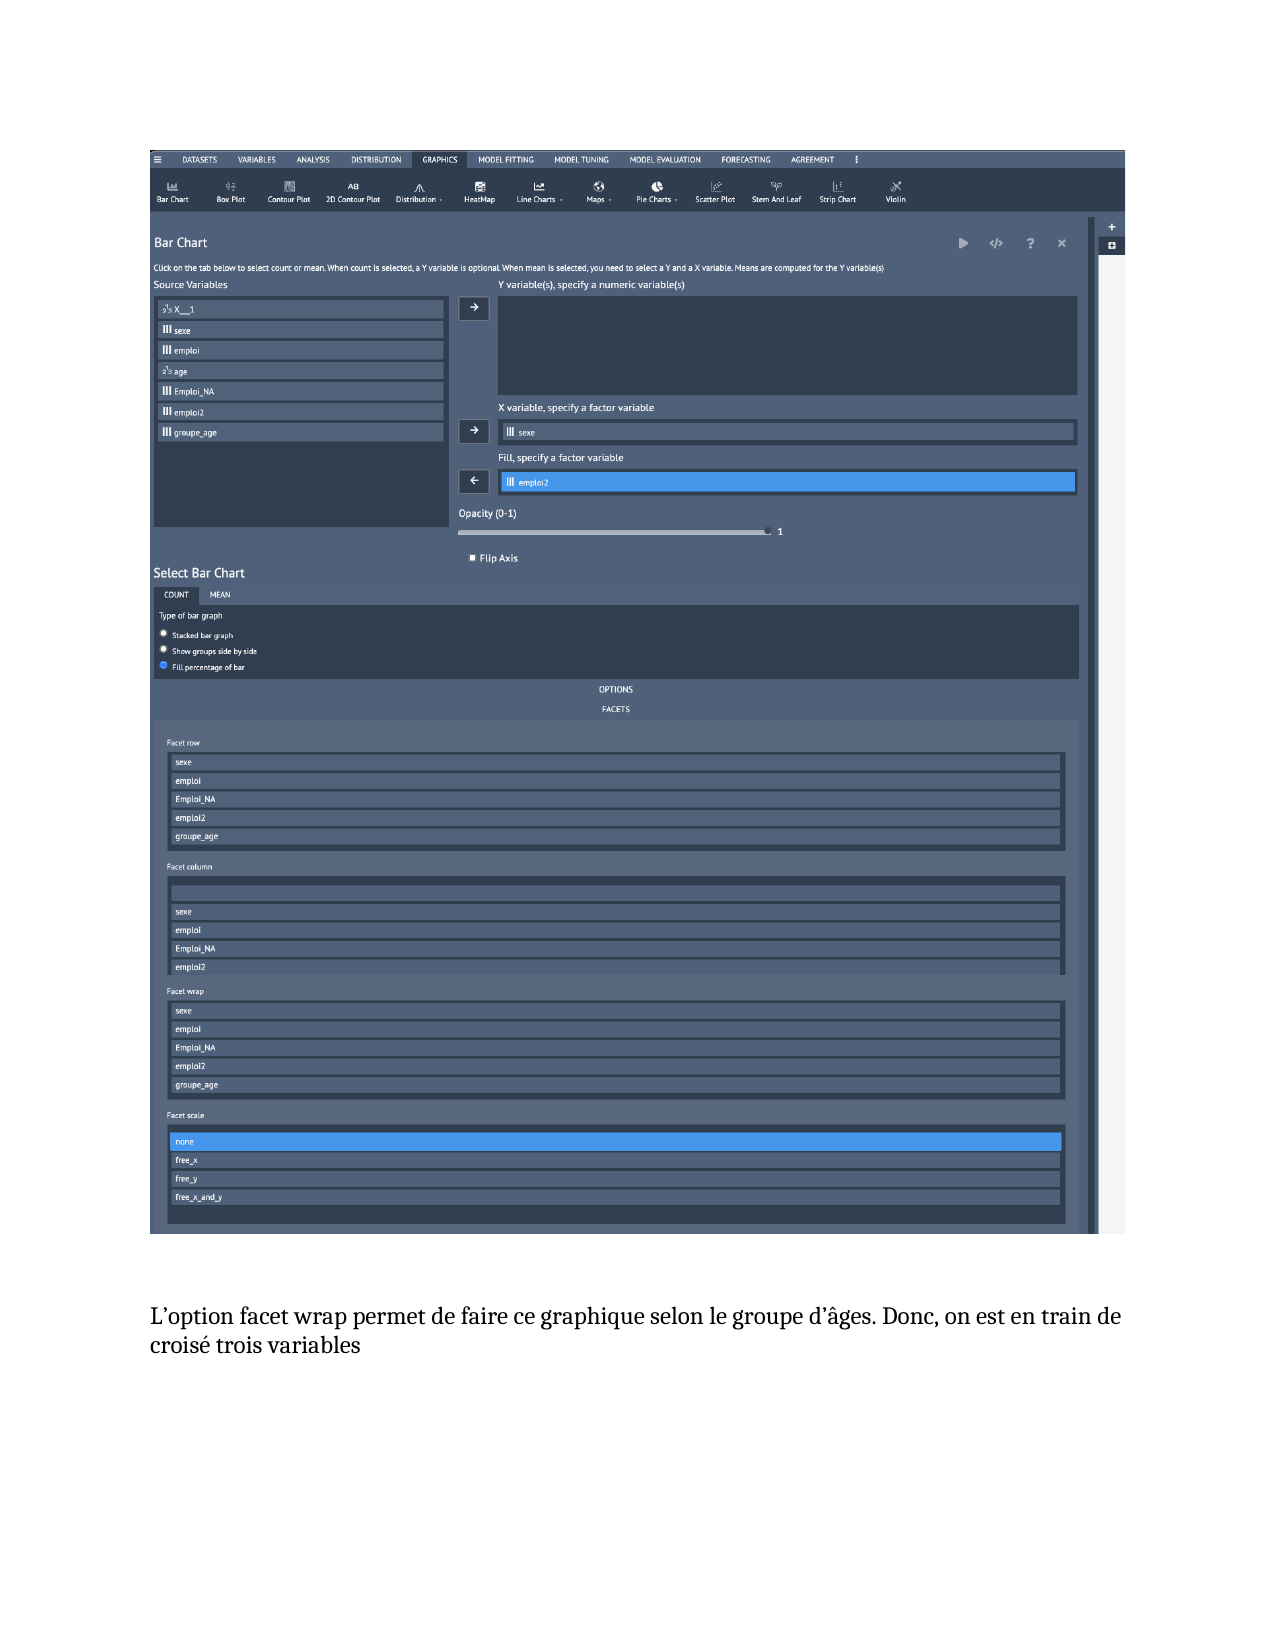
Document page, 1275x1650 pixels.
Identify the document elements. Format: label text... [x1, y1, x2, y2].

picture [150, 150, 1125, 1234]
text L’option facet wrap permet de faire ce graphique selon le groupe d’âges. Donc, on est en train de croisé trois variables [150, 1302, 1125, 1359]
